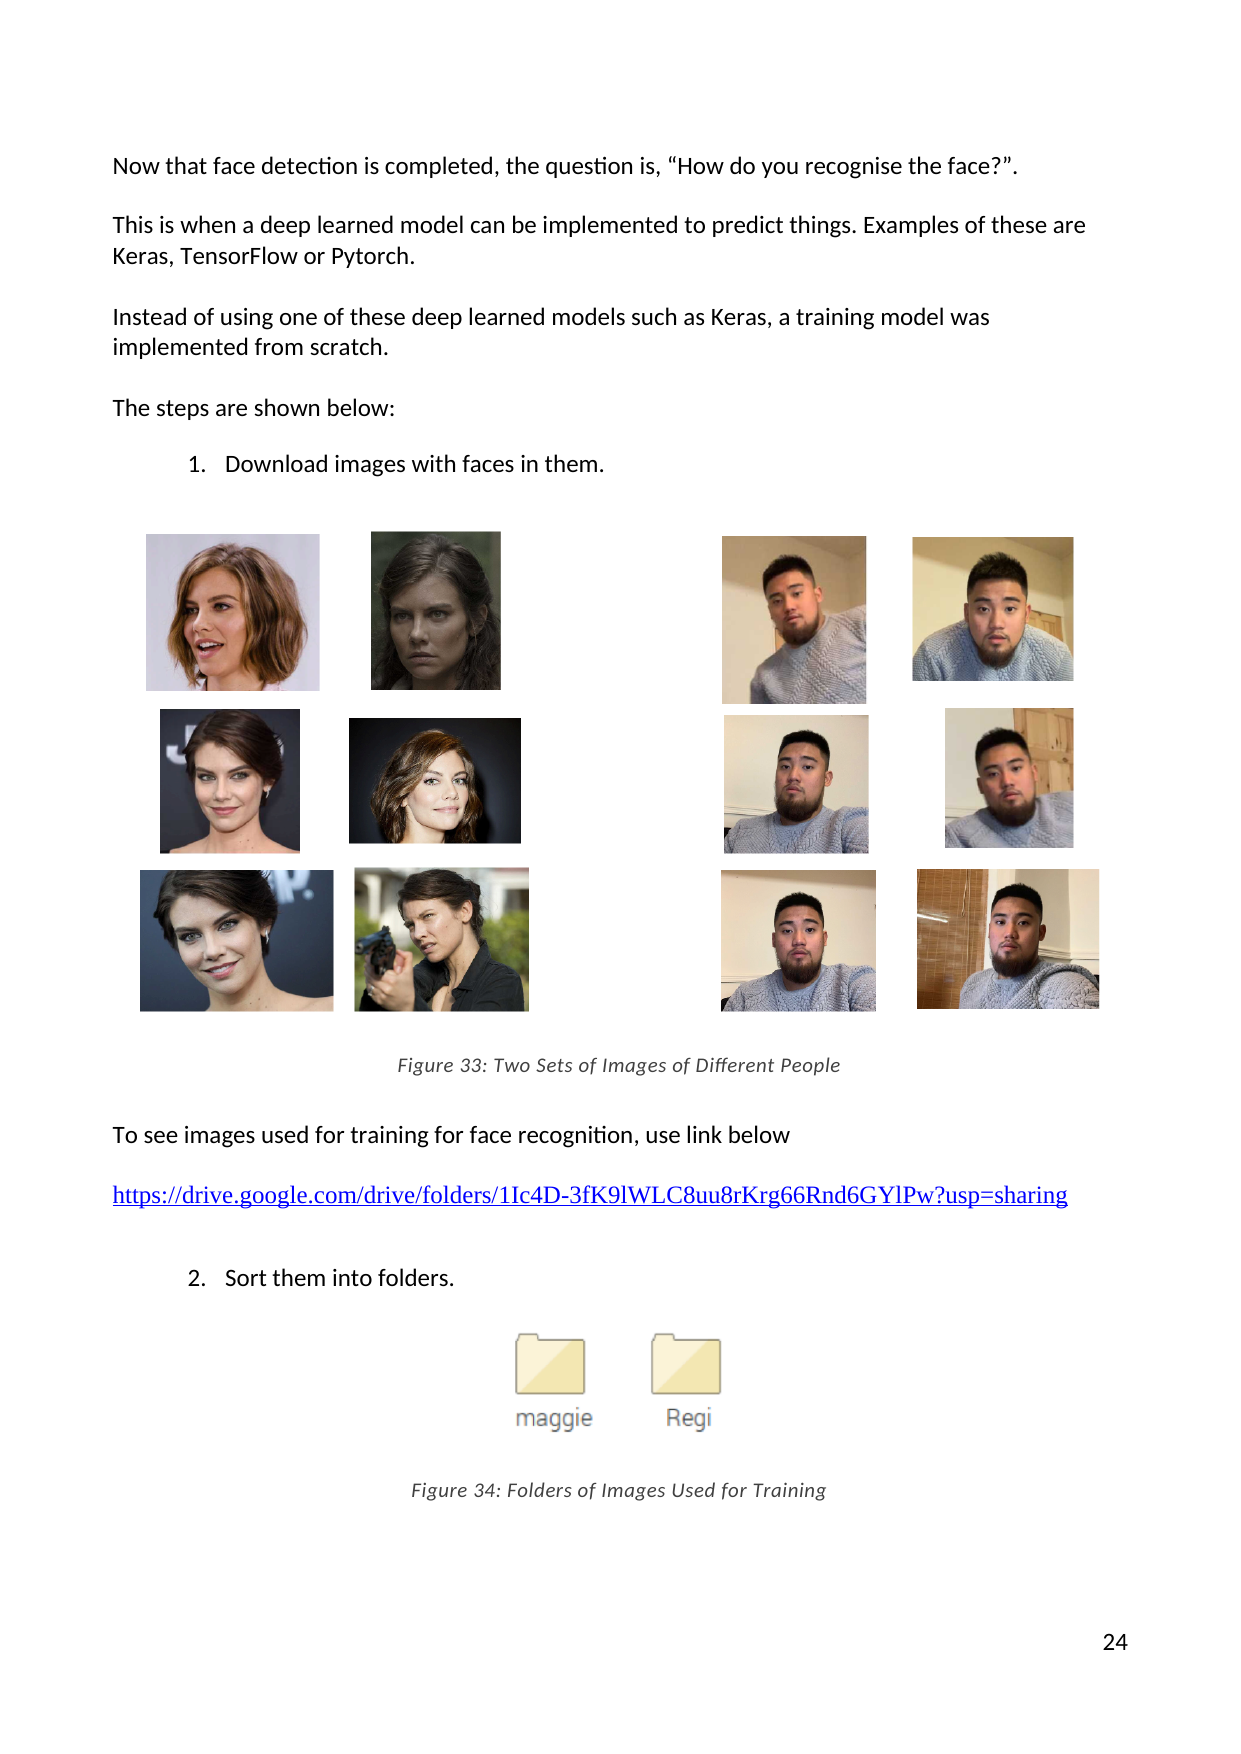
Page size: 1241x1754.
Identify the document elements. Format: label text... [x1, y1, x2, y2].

list Download images with faces in them. [187, 448, 1128, 478]
text Now that face detection is completed, the question is, “How do you recognise the face?”. [112, 150, 1128, 181]
text Figure 34: Folders of Images Used for Training [112, 1477, 1128, 1502]
text https://drive.google.com/drive/folders/1Ic4D-3fK9lWLC8uu8rKrg66Rnd6GYlPw?usp=sharing [112, 1180, 1128, 1209]
list Sort them into folders. [187, 1262, 1128, 1293]
text To see images used for training for face recognition, use link below [112, 1119, 1128, 1149]
text This is when a deep learned model can be implemented to predict things. Examples of these are Keras, TensorFlow or Pytorch. [112, 209, 1128, 270]
text The steps are shown below: [112, 392, 1128, 423]
picture [488, 1320, 752, 1452]
picture [112, 506, 1128, 1028]
text Instead of using one of these deep learned models such as Keras, a training model was implemented from scratch. [112, 301, 1128, 362]
text Figure 33: Two Sets of Images of Different People [112, 1052, 1128, 1078]
